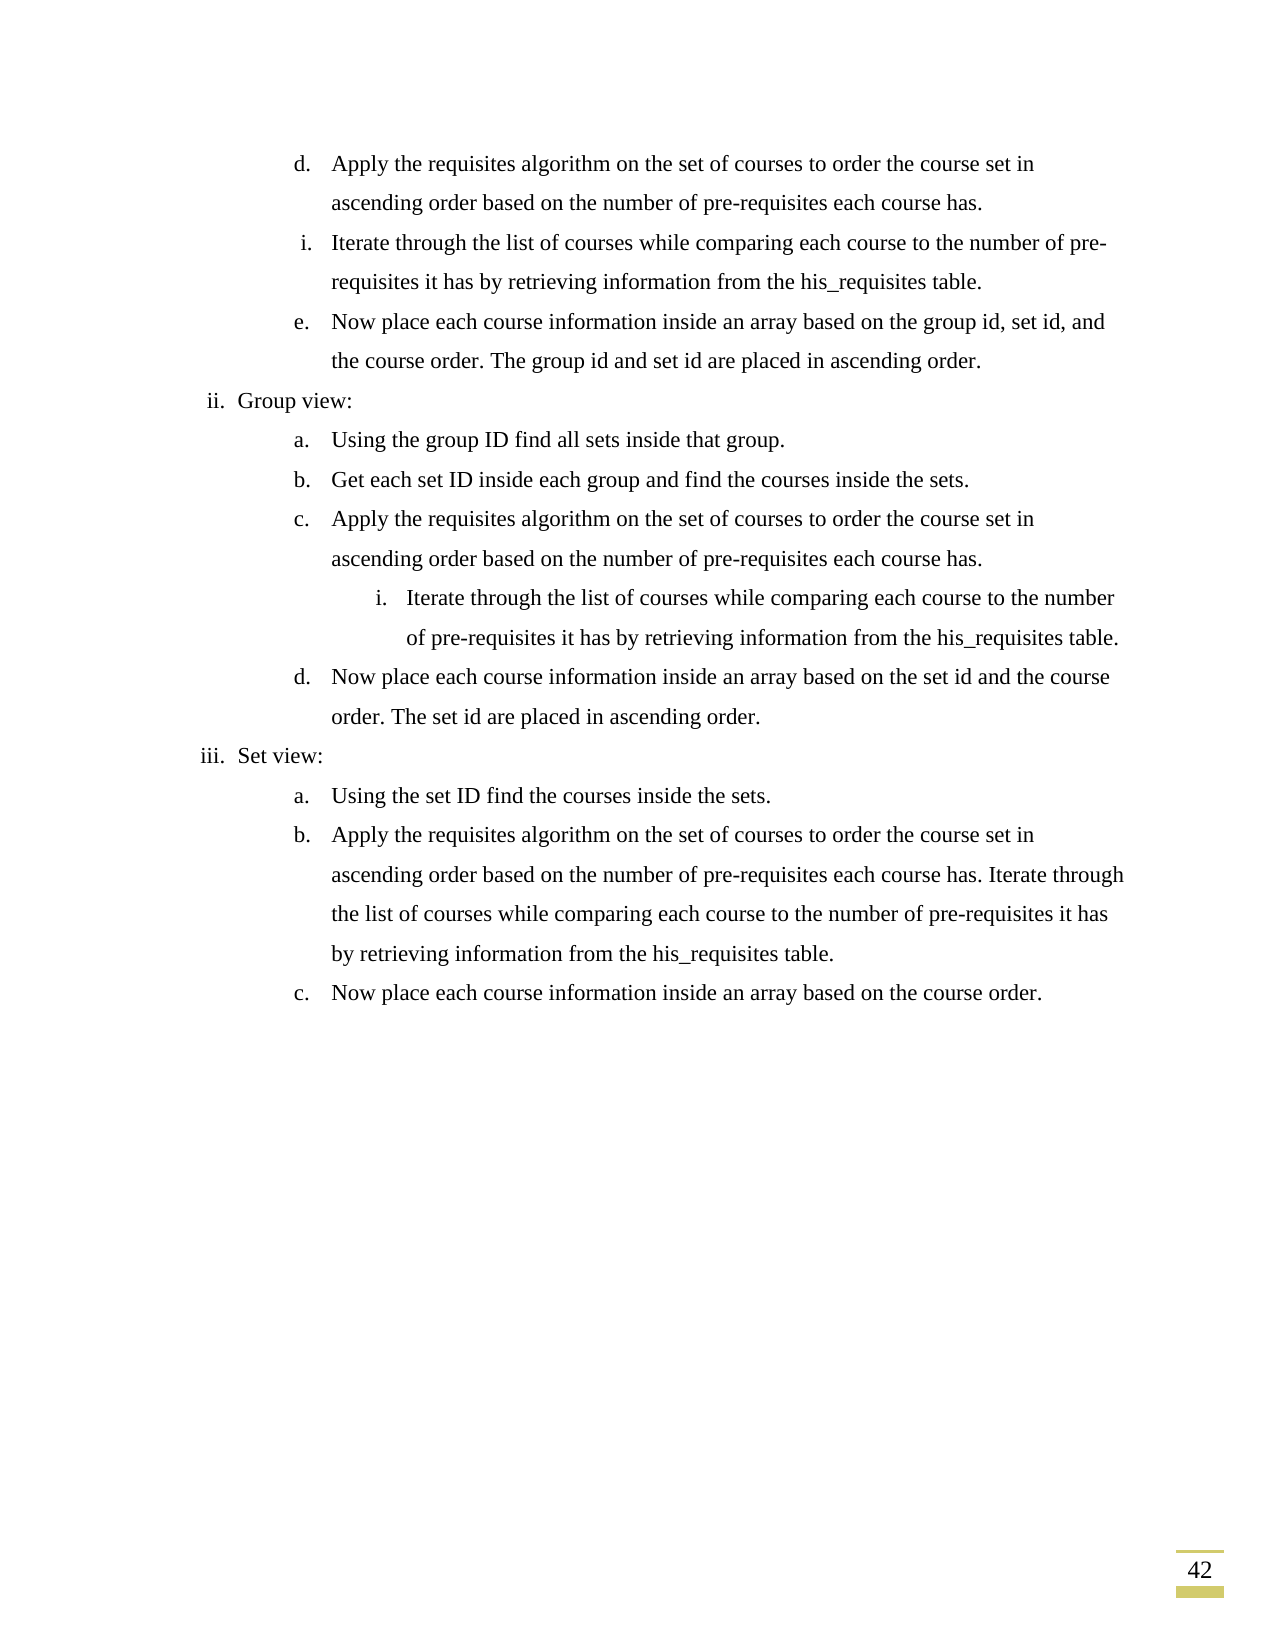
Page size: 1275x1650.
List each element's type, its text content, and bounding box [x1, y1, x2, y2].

list Apply the requisites algorithm on the set of courses to order the course set in ascending order based on the number of pre-requisites each course has. [294, 505, 1125, 571]
list Using the set ID find the courses inside the sets. [294, 782, 1125, 808]
list Iterate through the list of courses while comparing each course to the number of pre-requisites it has by retrieving information from the his_requisites table. [312, 229, 1125, 295]
list Now place each course information inside an array based on the set id and the course order. The set id are placed in ascending order. [294, 663, 1125, 729]
list Iterate through the list of courses while comparing each course to the number of pre-requisites it has by retrieving information from the his_requisites table. [387, 584, 1125, 650]
list Set view: [225, 742, 1125, 768]
list Now place each course information inside an array based on the course order. [294, 979, 1125, 1005]
list Now place each course information inside an array based on the group id, set id, and the course order. The group id and set id are placed in ascending order. [294, 308, 1125, 374]
list Apply the requisites algorithm on the set of courses to order the course set in ascending order based on the number of pre-requisites each course has. [294, 150, 1125, 216]
list Get each set ID inside each group and find the courses inside the sets. [294, 466, 1125, 492]
list Group view: [225, 387, 1125, 413]
list Apply the requisites algorithm on the set of courses to order the course set in ascending order based on the number of pre-requisites each course has. Iterate through the list of courses while comparing each course to the number of pre-requisites it has by retrieving information from the his_requisites table. [294, 821, 1125, 966]
list Using the group ID find all sets inside that group. [294, 426, 1125, 453]
